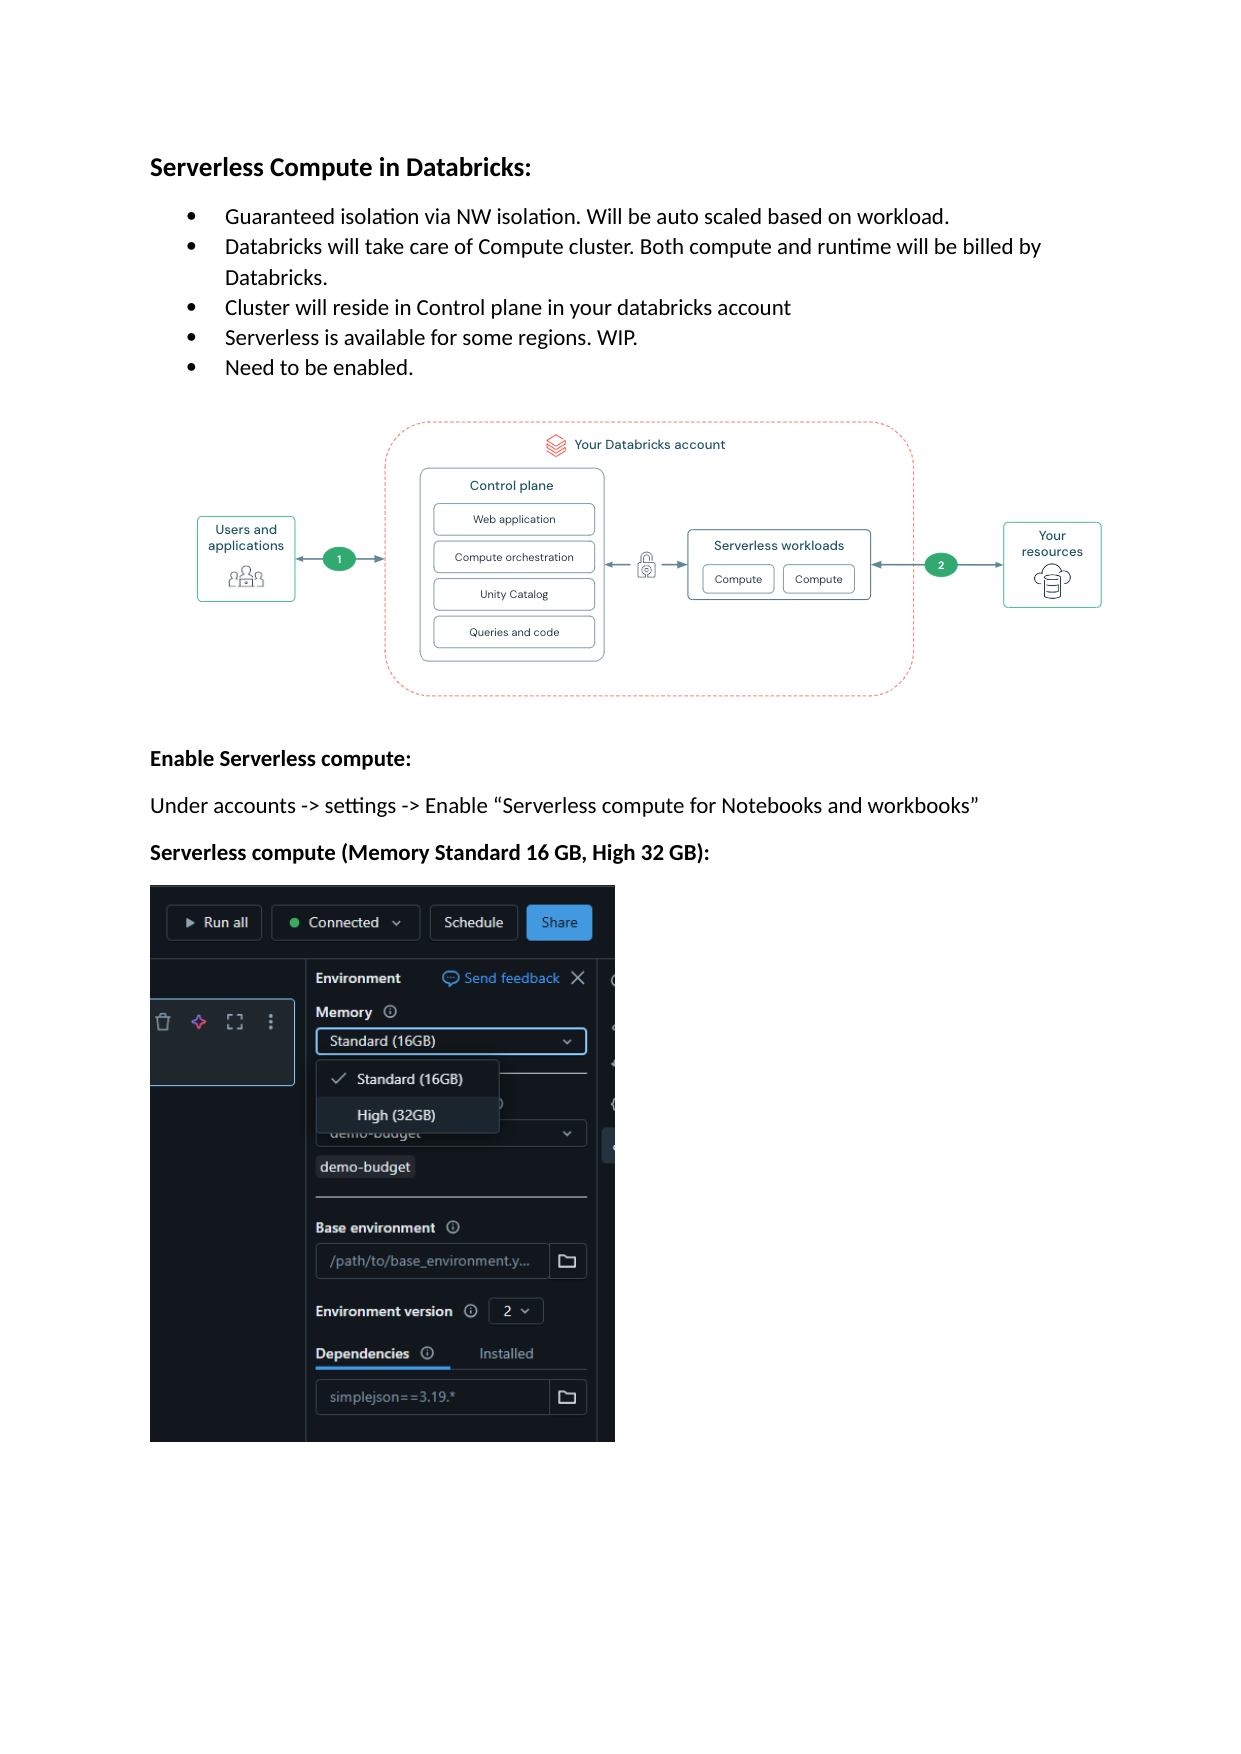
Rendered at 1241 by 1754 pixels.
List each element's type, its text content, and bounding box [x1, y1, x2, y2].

text Serverless Compute in Databricks: [150, 150, 1090, 183]
text Serverless compute (Memory Standard 16 GB, High 32 GB): [150, 838, 1090, 866]
picture [187, 400, 1128, 726]
list Guaranteed isolation via NW isolation. Will be auto scaled based on workload. [187, 202, 1090, 230]
text Enable Serverless compute: [150, 744, 1090, 772]
picture [150, 885, 615, 1442]
list Need to be enabled. [187, 353, 1090, 381]
text Under accounts -> settings -> Enable “Serverless compute for Notebooks and workbooks” [150, 791, 1090, 819]
list Cluster will reside in Control plane in your databricks account [187, 293, 1090, 321]
list Serverless is available for some regions. WIP. [187, 323, 1090, 351]
list Databricks will take care of Compute cluster. Both compute and runtime will be billed by Databricks. [187, 232, 1090, 291]
